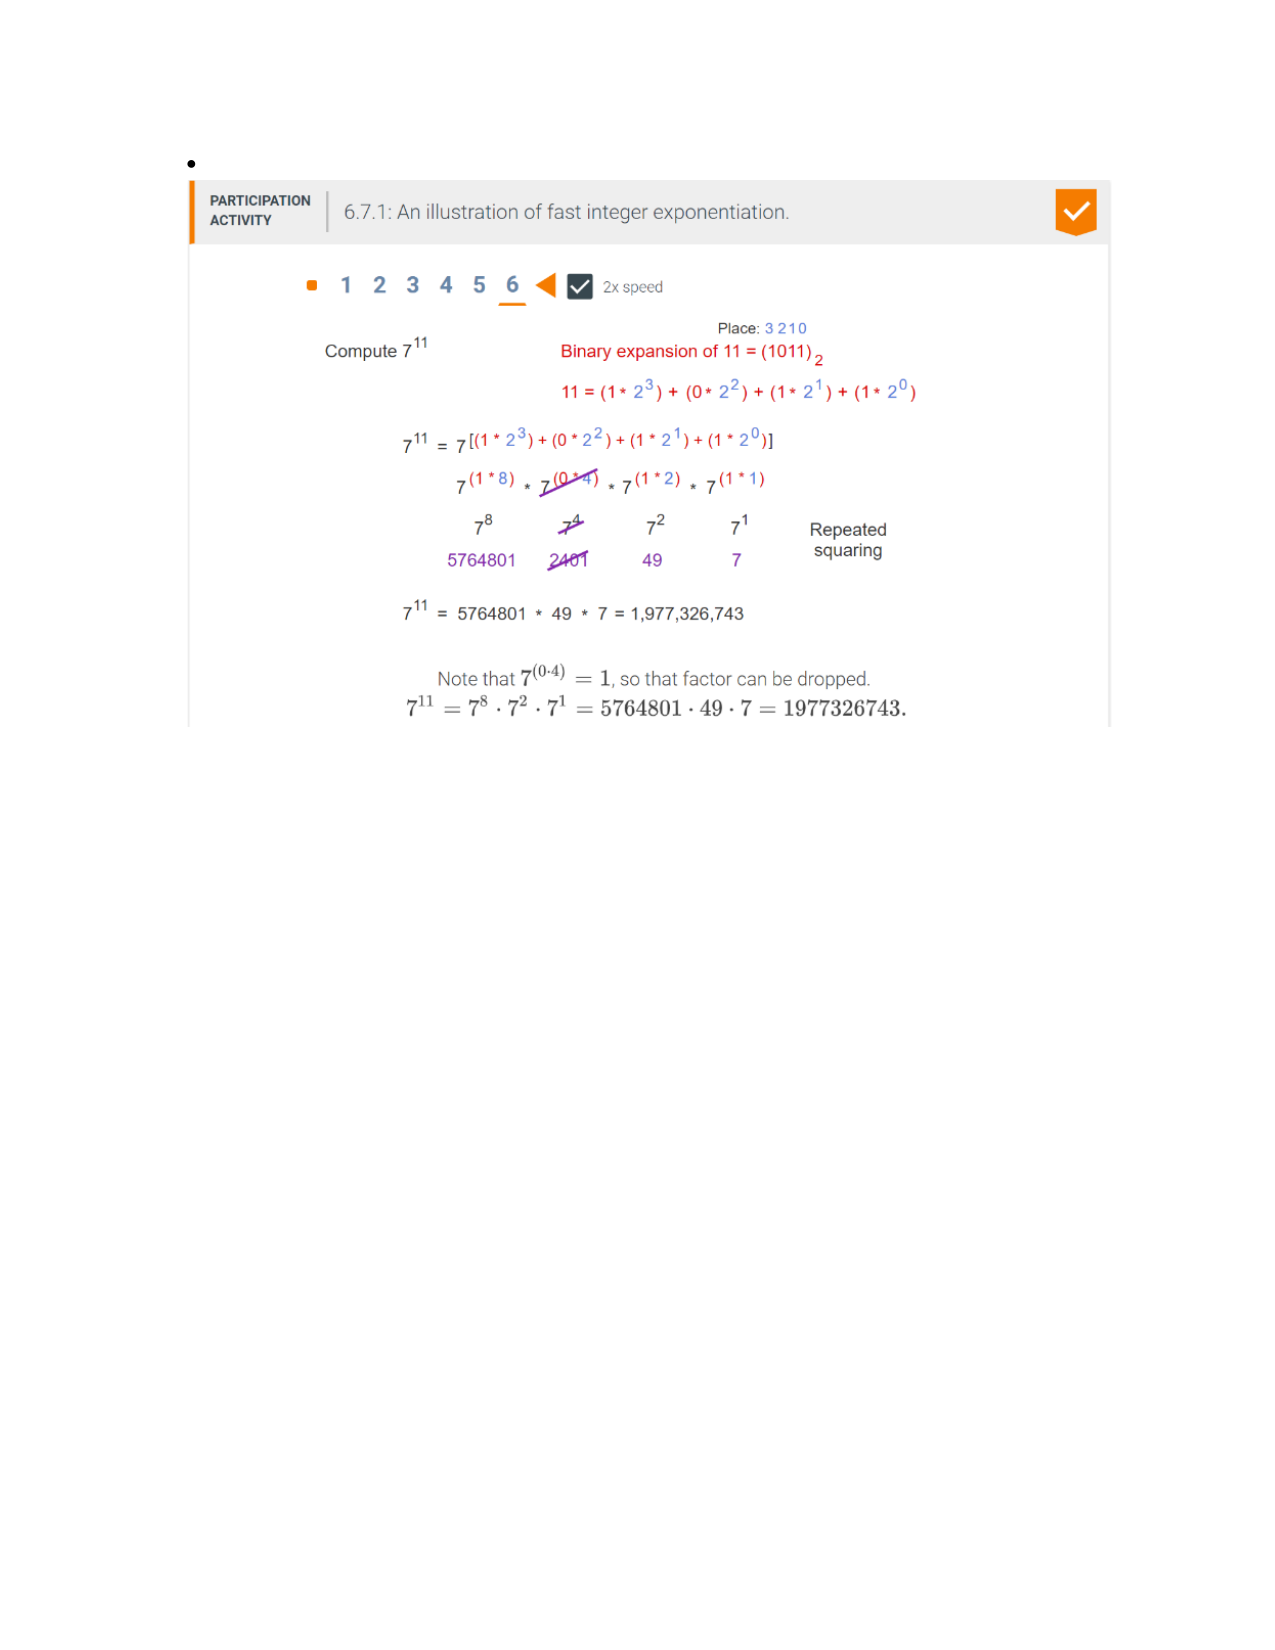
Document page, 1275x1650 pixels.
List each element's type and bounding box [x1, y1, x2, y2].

picture [187, 180, 1112, 727]
